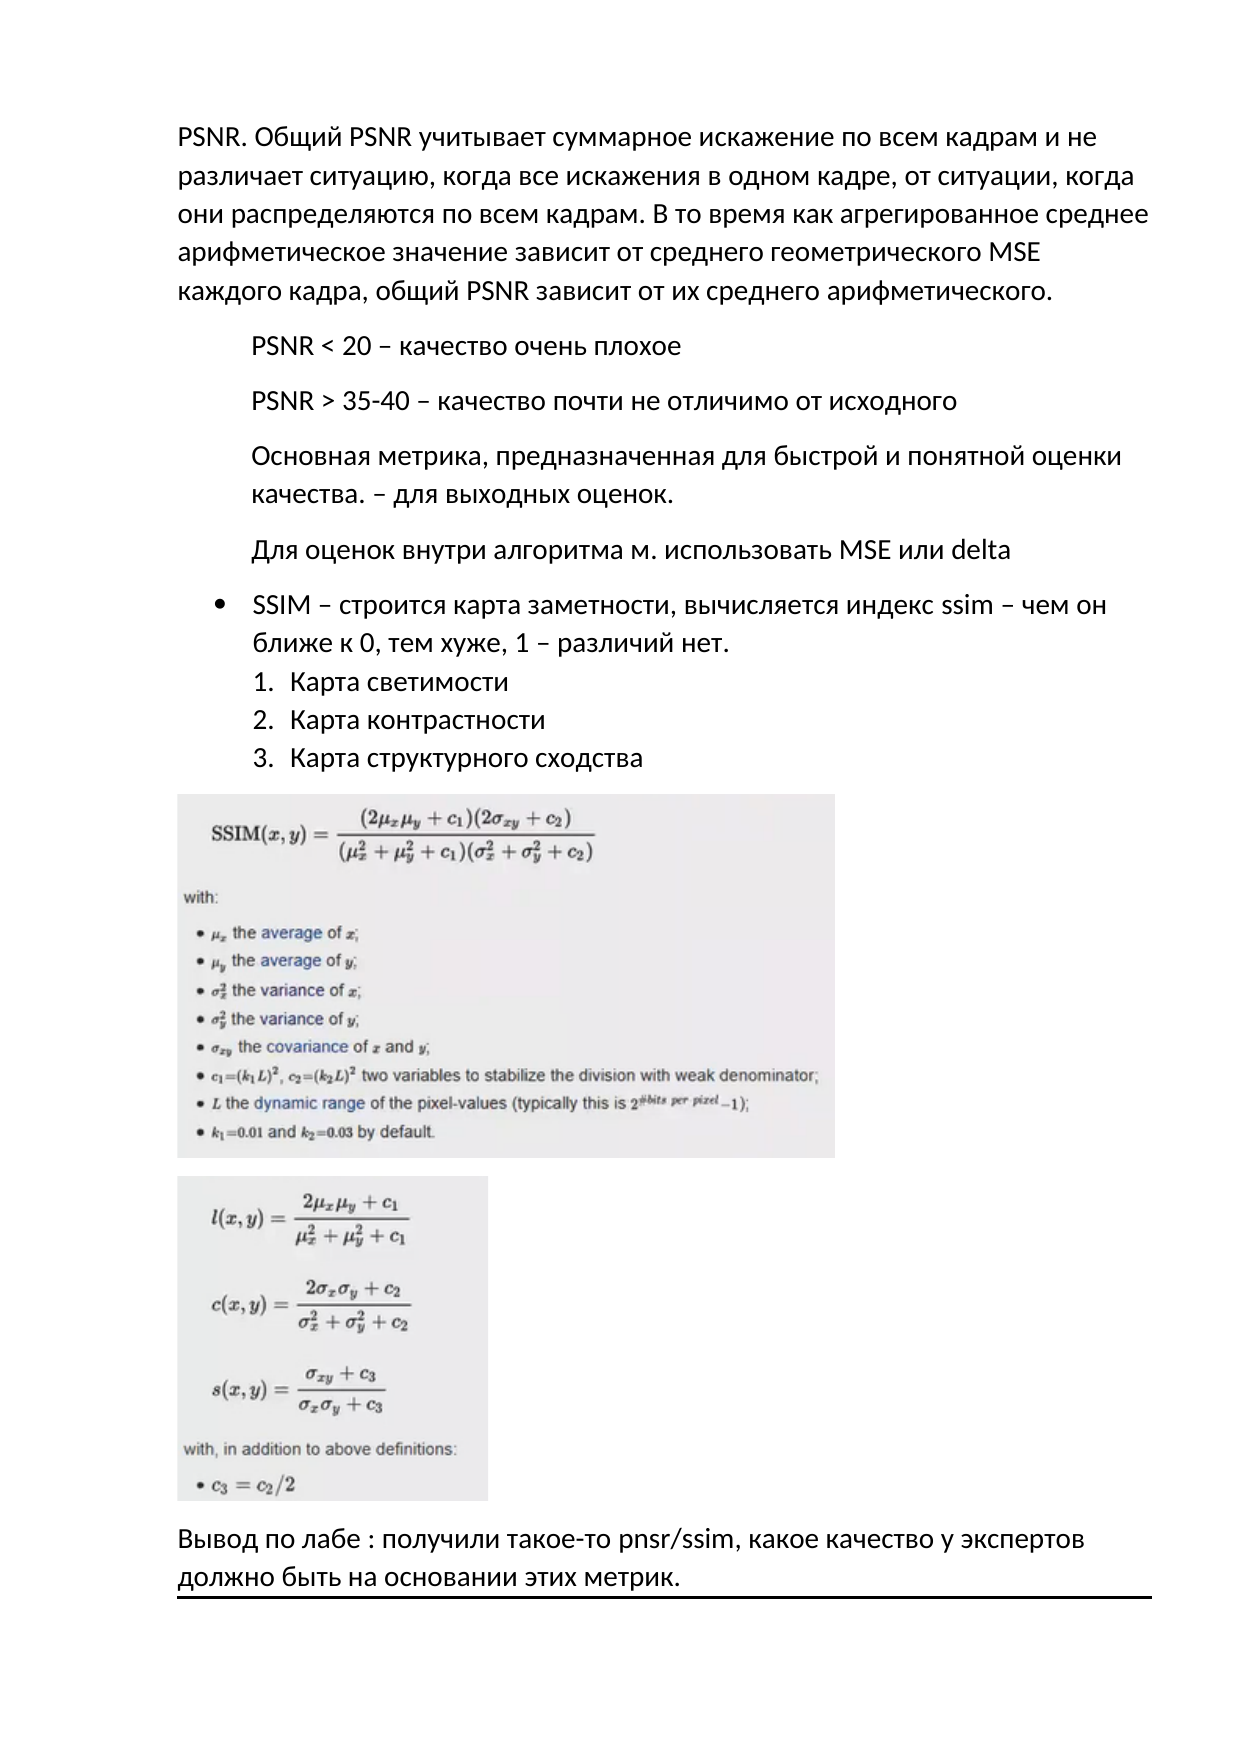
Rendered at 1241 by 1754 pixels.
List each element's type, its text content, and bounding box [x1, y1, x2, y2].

text Вывод по лабе : получили такое-то pnsr/ssim, какое качество у экспертов должно быть на основании этих метрик. [177, 1520, 1152, 1596]
list Карта светимости [252, 663, 1152, 698]
text PSNR < 20 – качество очень плохое [177, 327, 1152, 363]
list Карта контрастности [252, 701, 1152, 737]
picture [177, 1176, 489, 1501]
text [177, 118, 1152, 307]
list Карта структурного сходства [252, 739, 1152, 775]
text Основная метрика, предназначенная для быстрой и понятной оценки качества. – для выходных оценок. [251, 437, 1152, 511]
list SSIM – строится карта заметности, вычисляется индекс ssim – чем он ближе к 0, тем хуже, 1 – различий нет. [215, 586, 1152, 660]
text PSNR > 35-40 – качество почти не отличимо от исходного [177, 382, 1152, 418]
picture [177, 794, 835, 1158]
text Для оценок внутри алгоритма м. использовать MSE или delta [177, 531, 1152, 566]
